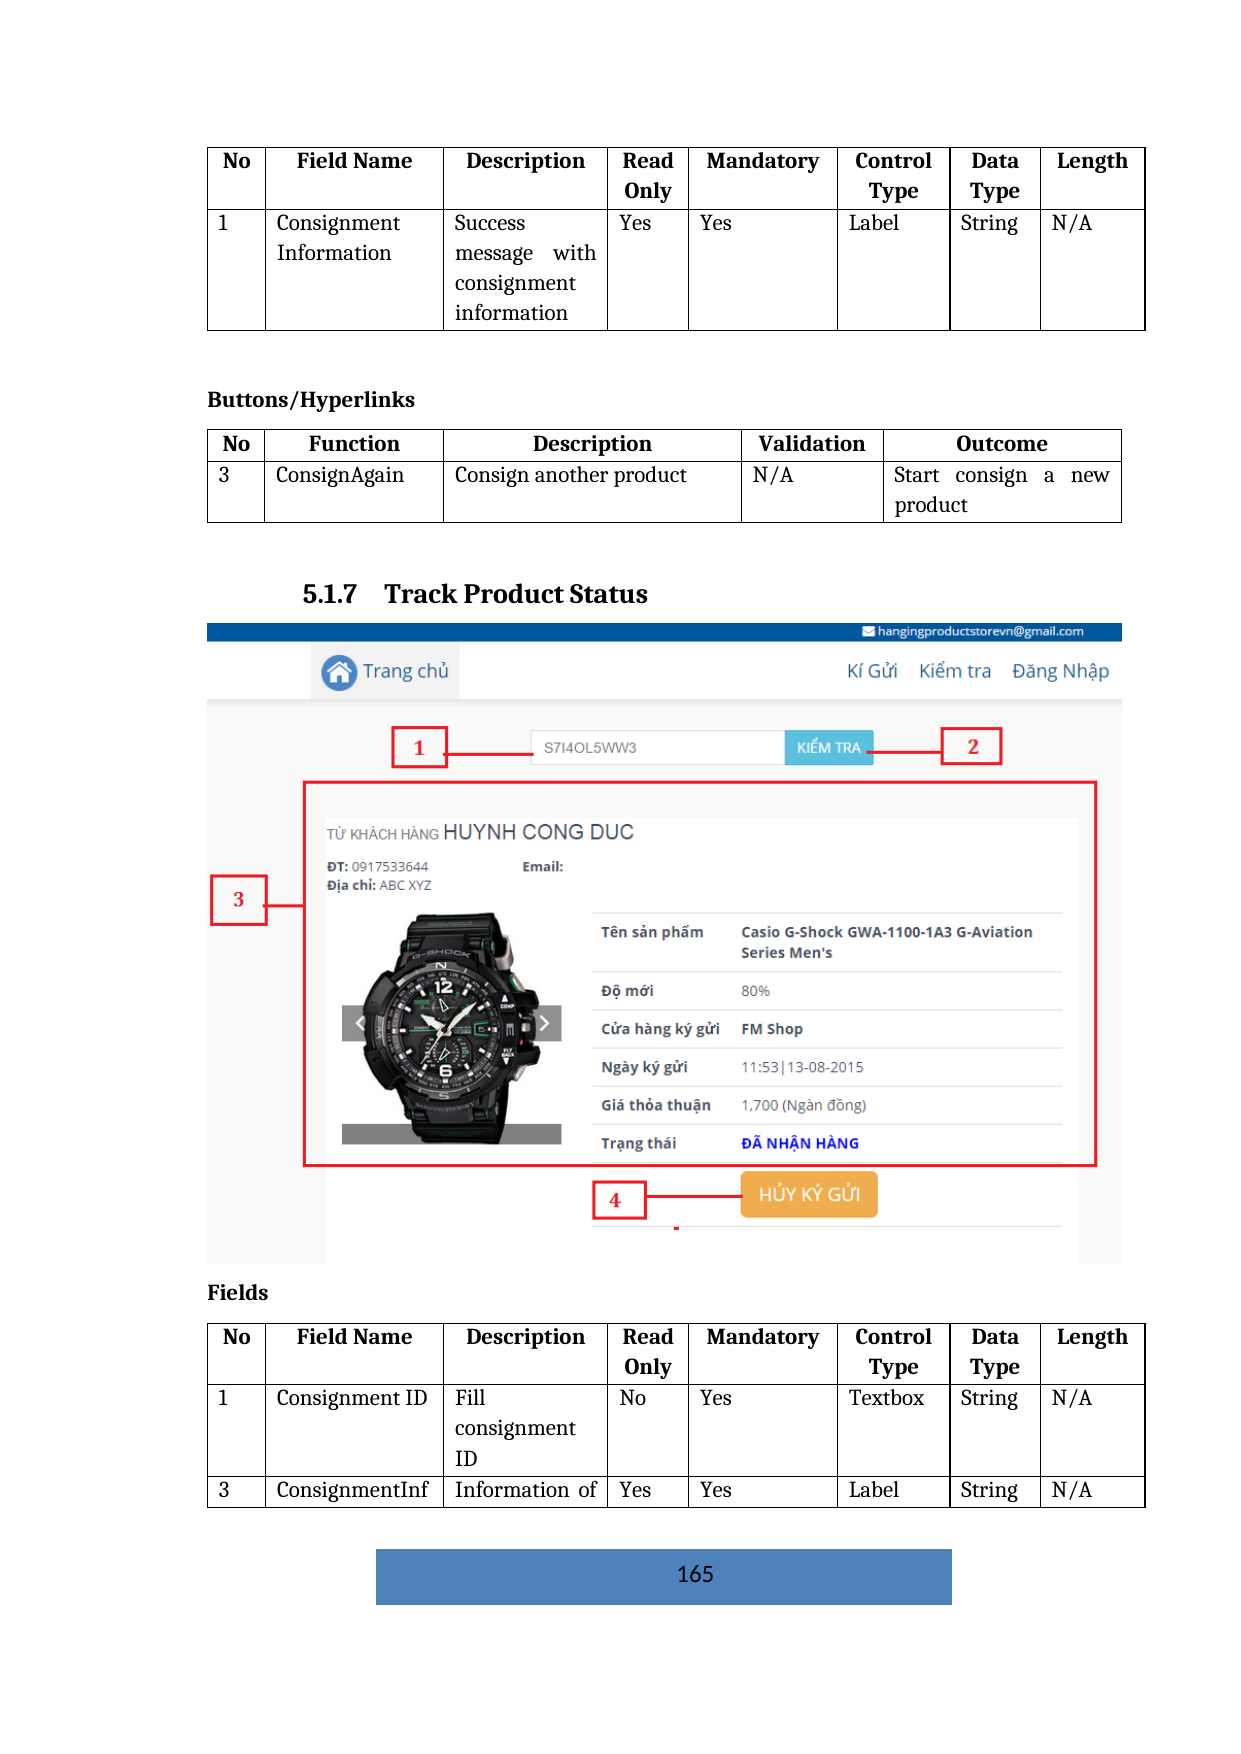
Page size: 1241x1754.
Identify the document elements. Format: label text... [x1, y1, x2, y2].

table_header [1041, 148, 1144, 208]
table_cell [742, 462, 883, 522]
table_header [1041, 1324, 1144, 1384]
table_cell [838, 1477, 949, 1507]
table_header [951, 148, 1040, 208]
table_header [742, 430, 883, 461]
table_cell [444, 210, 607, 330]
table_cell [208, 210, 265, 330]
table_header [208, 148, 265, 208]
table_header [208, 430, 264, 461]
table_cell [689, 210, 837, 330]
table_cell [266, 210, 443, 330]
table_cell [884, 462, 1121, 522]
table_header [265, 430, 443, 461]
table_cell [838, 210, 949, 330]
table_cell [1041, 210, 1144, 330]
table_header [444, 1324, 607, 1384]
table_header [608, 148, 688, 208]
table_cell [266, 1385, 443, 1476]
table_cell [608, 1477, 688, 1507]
text Buttons/Hyperlinks [207, 387, 1122, 413]
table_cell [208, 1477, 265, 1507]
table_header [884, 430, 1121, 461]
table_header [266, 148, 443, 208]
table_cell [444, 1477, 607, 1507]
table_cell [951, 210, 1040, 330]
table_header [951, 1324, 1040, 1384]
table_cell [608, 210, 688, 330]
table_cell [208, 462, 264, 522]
text Fields [207, 1280, 1122, 1306]
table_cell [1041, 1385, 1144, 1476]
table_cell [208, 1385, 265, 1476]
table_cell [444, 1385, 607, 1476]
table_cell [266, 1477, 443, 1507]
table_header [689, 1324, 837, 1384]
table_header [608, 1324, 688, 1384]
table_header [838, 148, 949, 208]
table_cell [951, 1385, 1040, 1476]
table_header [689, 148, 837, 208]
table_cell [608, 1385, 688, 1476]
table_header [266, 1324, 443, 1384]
picture [207, 623, 1122, 1264]
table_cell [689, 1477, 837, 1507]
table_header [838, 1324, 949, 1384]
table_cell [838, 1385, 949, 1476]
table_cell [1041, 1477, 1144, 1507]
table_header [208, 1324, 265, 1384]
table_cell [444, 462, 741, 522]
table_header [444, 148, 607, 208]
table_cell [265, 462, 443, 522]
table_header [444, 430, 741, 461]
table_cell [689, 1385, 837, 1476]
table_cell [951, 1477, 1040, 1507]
subtitle Track Product Status [303, 578, 1122, 611]
